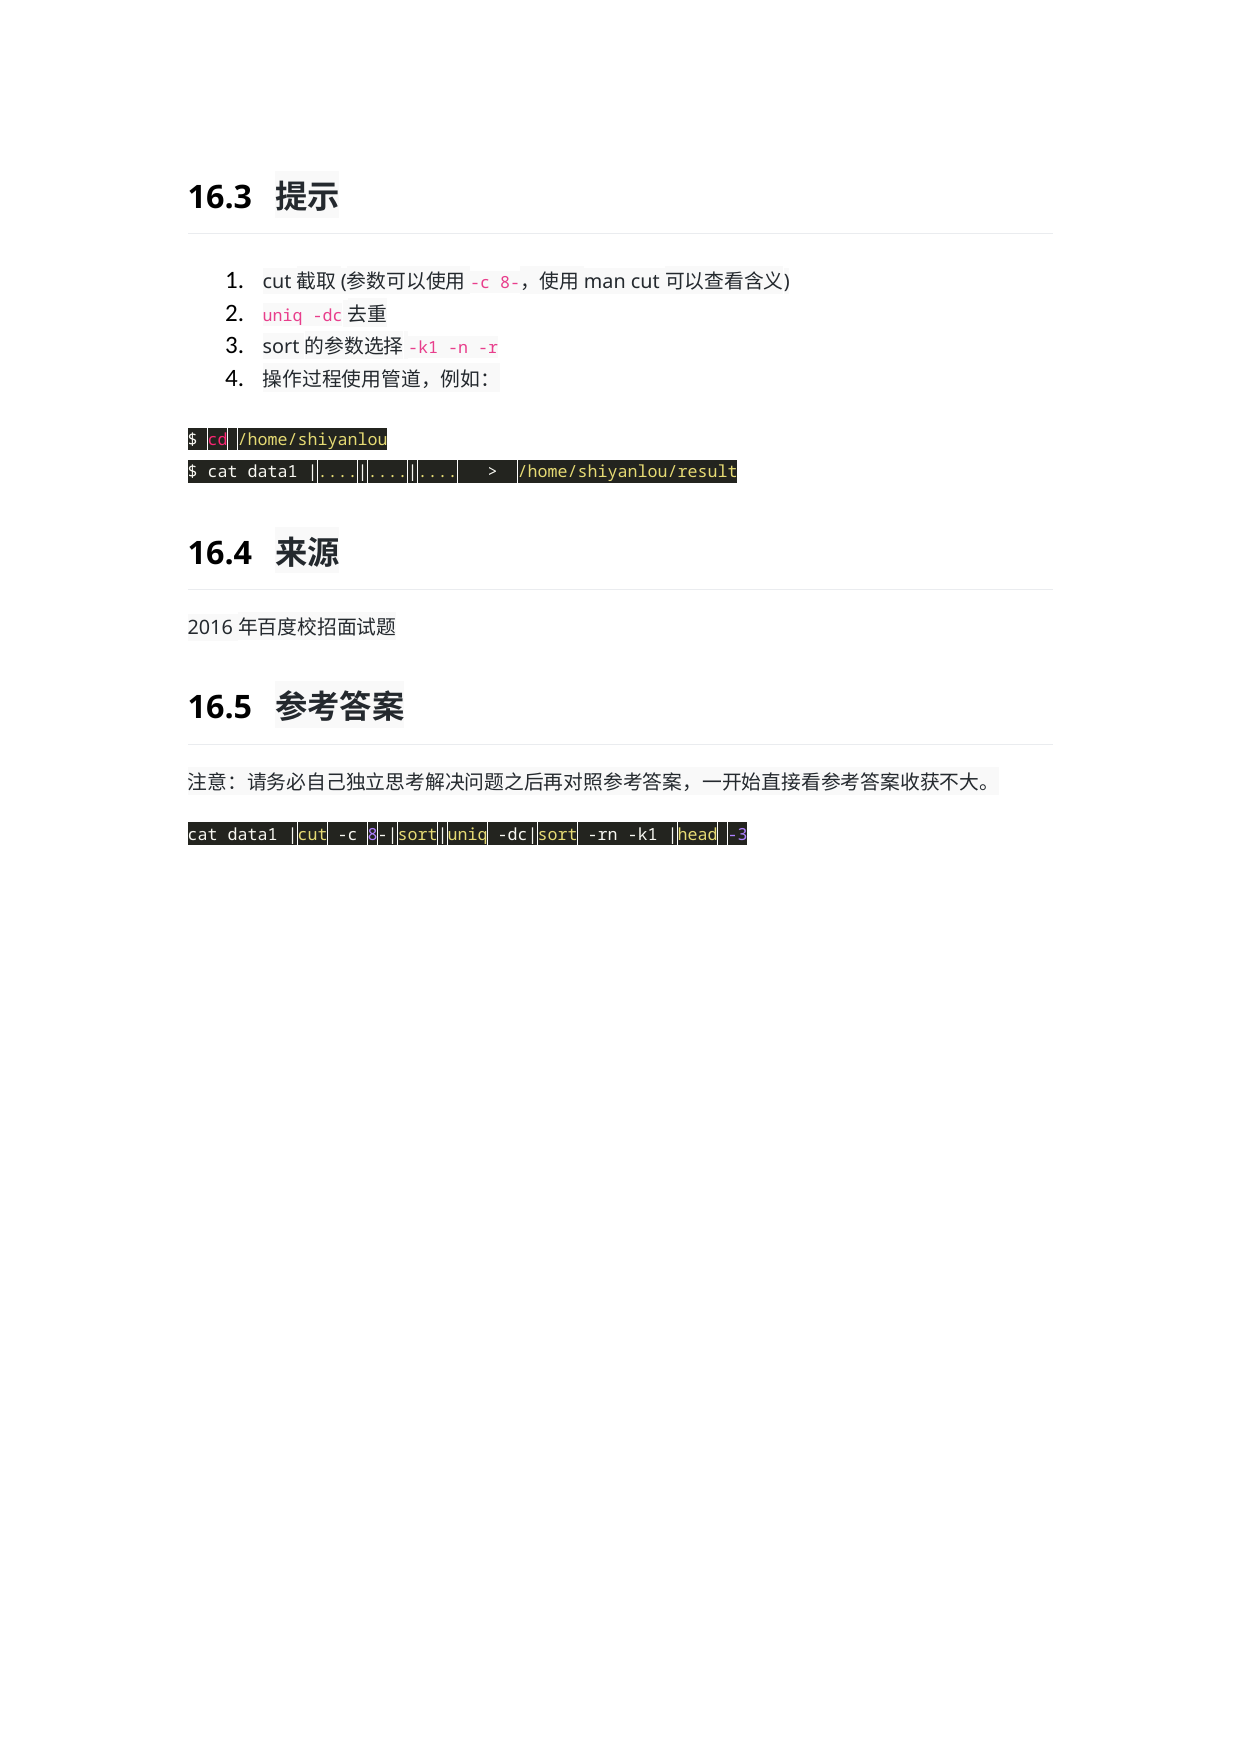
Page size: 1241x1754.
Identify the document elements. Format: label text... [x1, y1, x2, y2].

text $ cd /home/shiyanlou [187, 423, 1053, 455]
text cat data1 |cut -c 8-|sort|uniq -dc|sort -rn -k1 |head -3 [187, 817, 1053, 850]
list cut 截取 (参数可以使用 -c 8-，使用 man cut 可以查看含义) [225, 263, 1053, 296]
text 2016 年百度校招面试题 [187, 610, 1053, 642]
subtitle 提示 [187, 162, 1053, 234]
subtitle 参考答案 [187, 672, 1053, 745]
text $ cat data1 |....|....|.... > /home/shiyanlou/result [187, 455, 1053, 488]
subtitle 来源 [187, 518, 1053, 590]
list uniq -dc 去重 [225, 296, 1053, 328]
text 注意：请务必自己独立思考解决问题之后再对照参考答案，一开始直接看参考答案收获不大。 [187, 765, 1053, 797]
list 操作过程使用管道，例如： [225, 361, 1053, 393]
list sort 的参数选择 -k1 -n -r [225, 328, 1053, 361]
